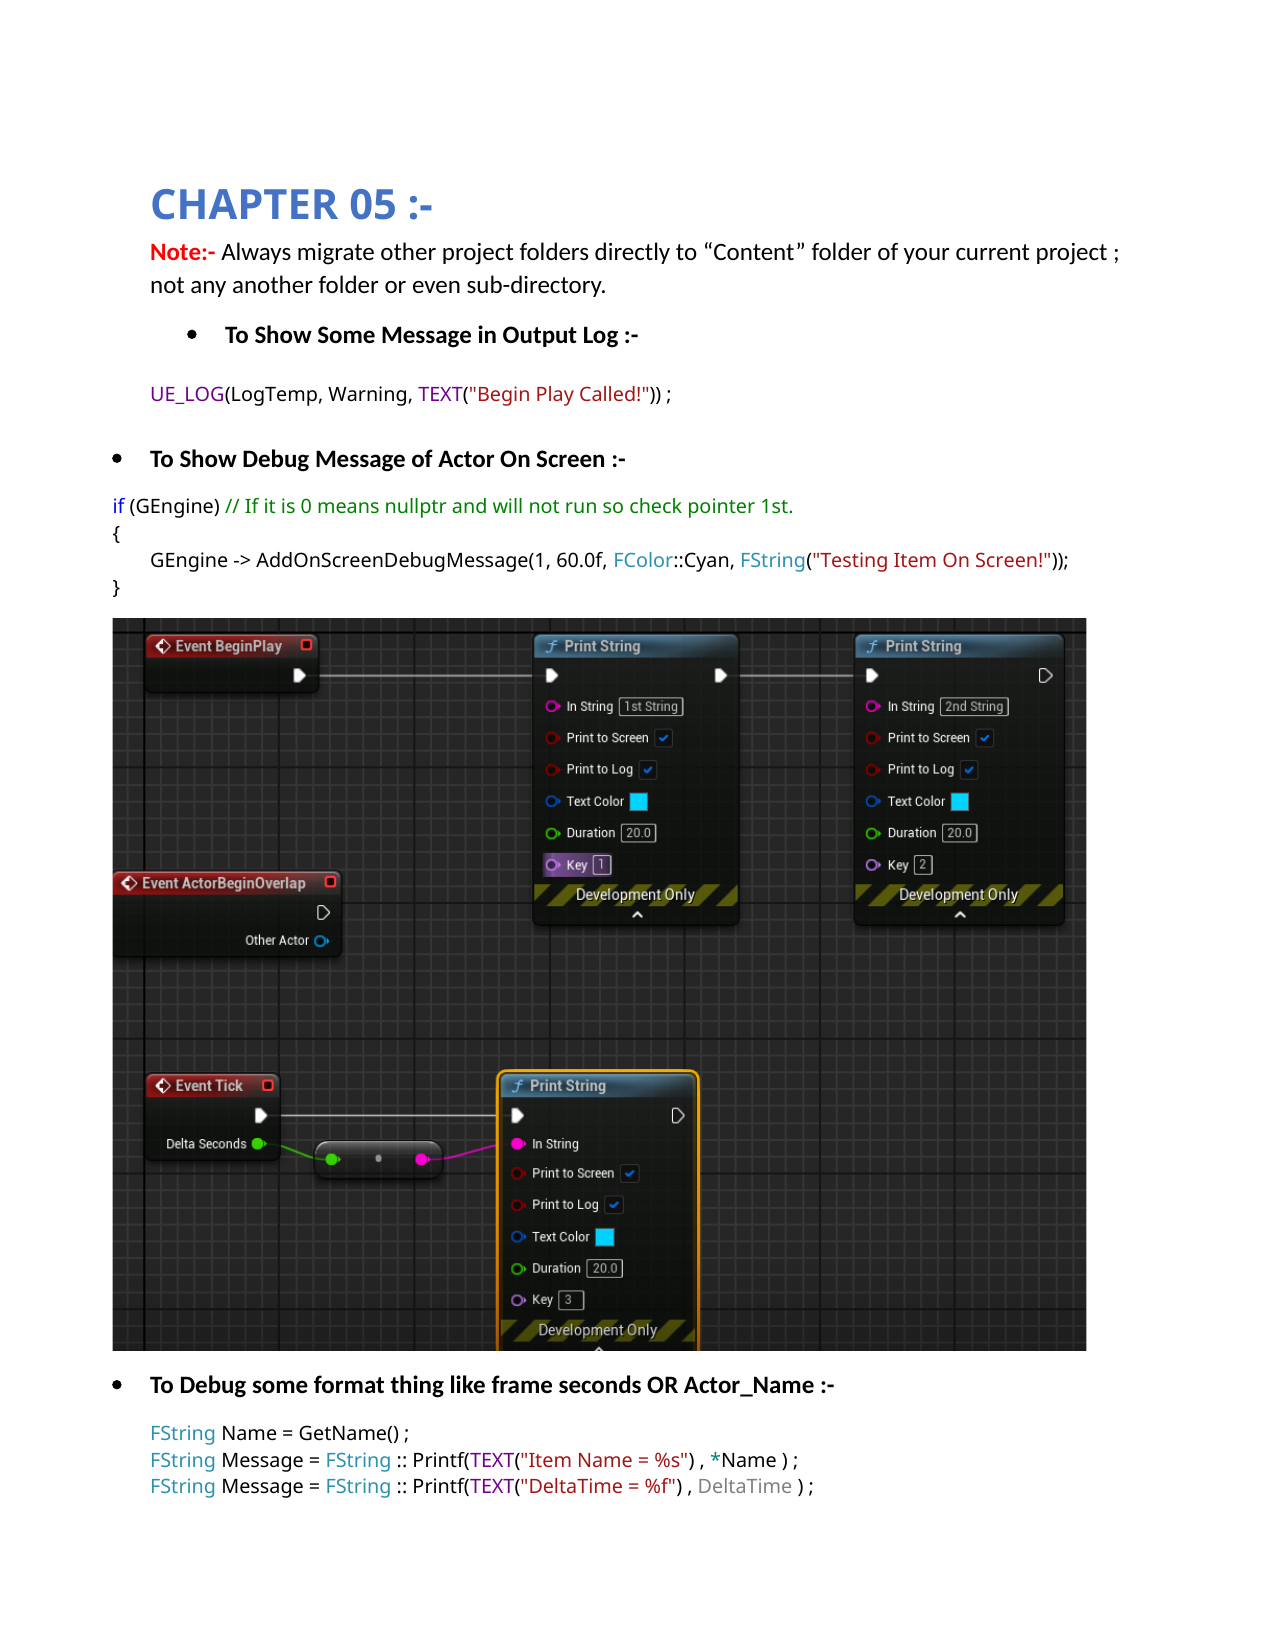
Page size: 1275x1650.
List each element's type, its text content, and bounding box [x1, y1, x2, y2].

text FString Message = FString :: Printf(TEXT("Item Name = %s") , *Name ) ; [112, 1446, 1125, 1473]
text if (GEngine) // If it is 0 means nullptr and will not run so check pointer 1st. [112, 492, 1125, 519]
picture [112, 618, 1087, 1351]
text FString Name = GetName() ; [112, 1419, 1125, 1446]
text Note:- Always migrate other project folders directly to “Content” folder of your current project ; not any another folder or even sub-directory. [150, 236, 1125, 300]
text GEngine -> AddOnScreenDebugMessage(1, 60.0f, FColor::Cyan, FString("Testing Item On Screen!")); [112, 546, 1125, 573]
subtitle CHAPTER 05 :- [150, 175, 1125, 232]
list UE_LOG(LogTemp, Warning, TEXT("Begin Play Called!")) ; [150, 381, 1200, 408]
list To Show Debug Message of Actor On Screen :- [112, 443, 1125, 473]
text FString Message = FString :: Printf(TEXT("DeltaTime = %f") , DeltaTime ) ; [112, 1473, 1125, 1500]
list To Debug some format thing like frame seconds OR Actor_Name :- [112, 1369, 1125, 1400]
list To Show Some Message in Output Log :- [187, 319, 1200, 349]
text { [112, 519, 1125, 546]
text } [112, 573, 1125, 600]
